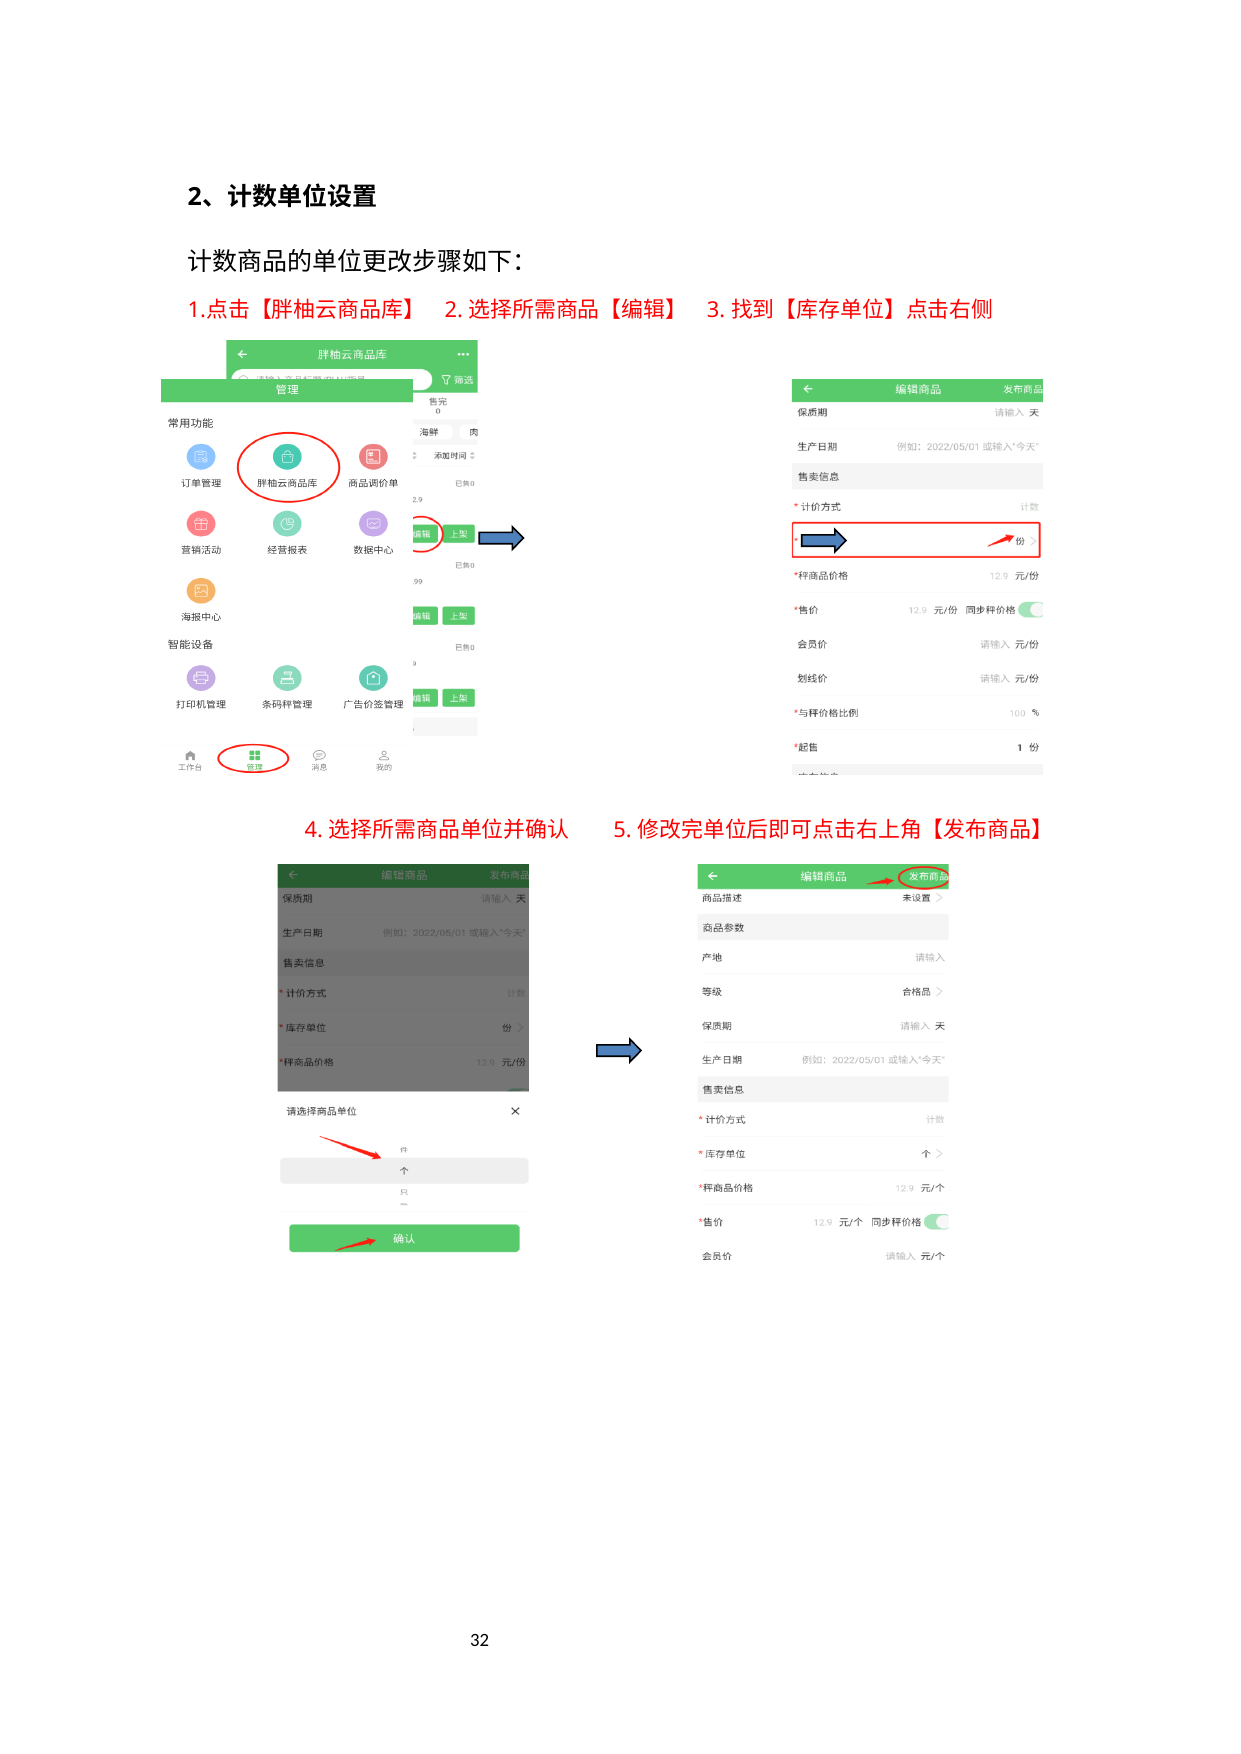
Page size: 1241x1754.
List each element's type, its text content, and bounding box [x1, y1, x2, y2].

picture [276, 864, 529, 1257]
text 1.点击【胖柚云商品库】 2. 选择所需商品【编辑】 3. 找到【库存单位】点击右侧 [187, 292, 1053, 324]
text 2、计数单位设置 [187, 162, 1053, 227]
picture [790, 379, 1043, 772]
picture [160, 340, 477, 772]
picture [696, 864, 949, 1257]
text 4. 选择所需商品单位并确认 5. 修改完单位后即可点击右上角【发布商品】 [187, 812, 1053, 844]
text 计数商品的单位更改步骤如下： [187, 227, 1053, 292]
